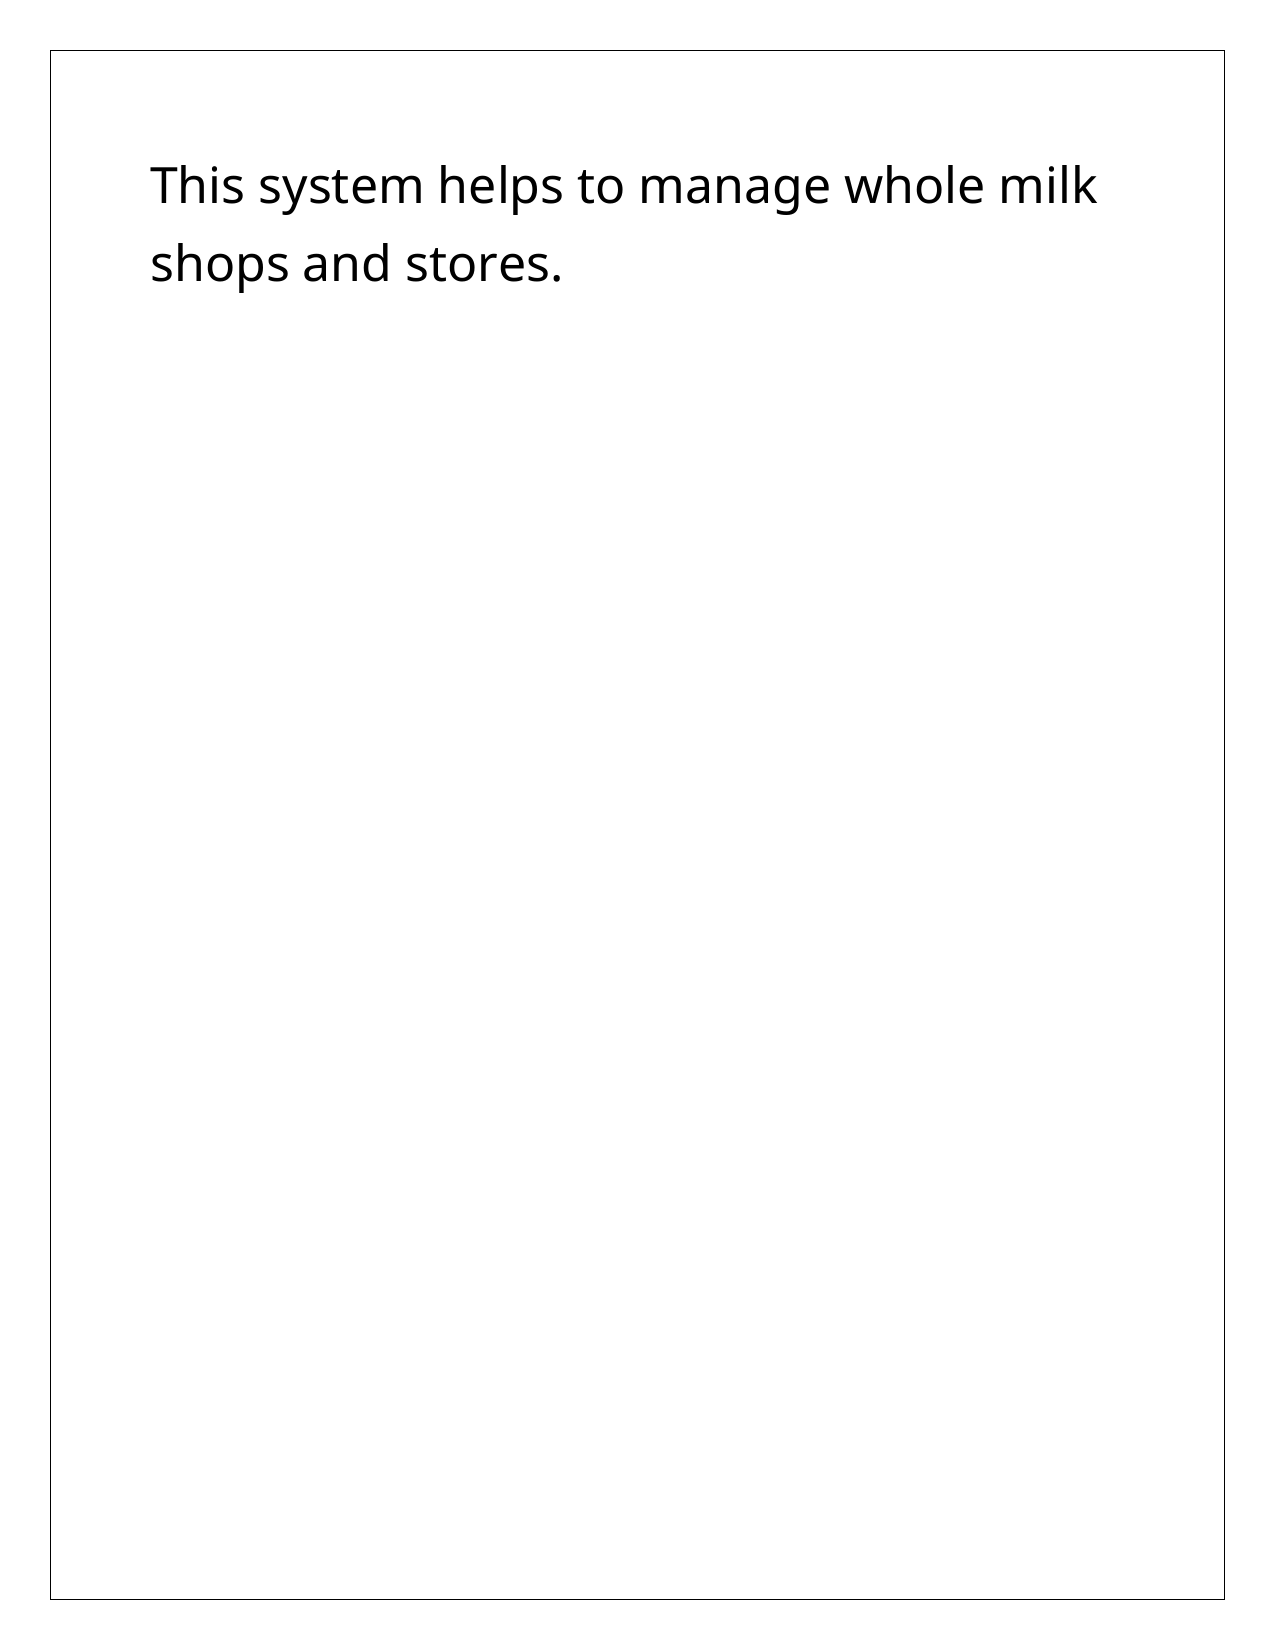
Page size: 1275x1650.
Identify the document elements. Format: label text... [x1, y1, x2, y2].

text This system helps to manage whole milk shops and stores. [150, 150, 1125, 296]
